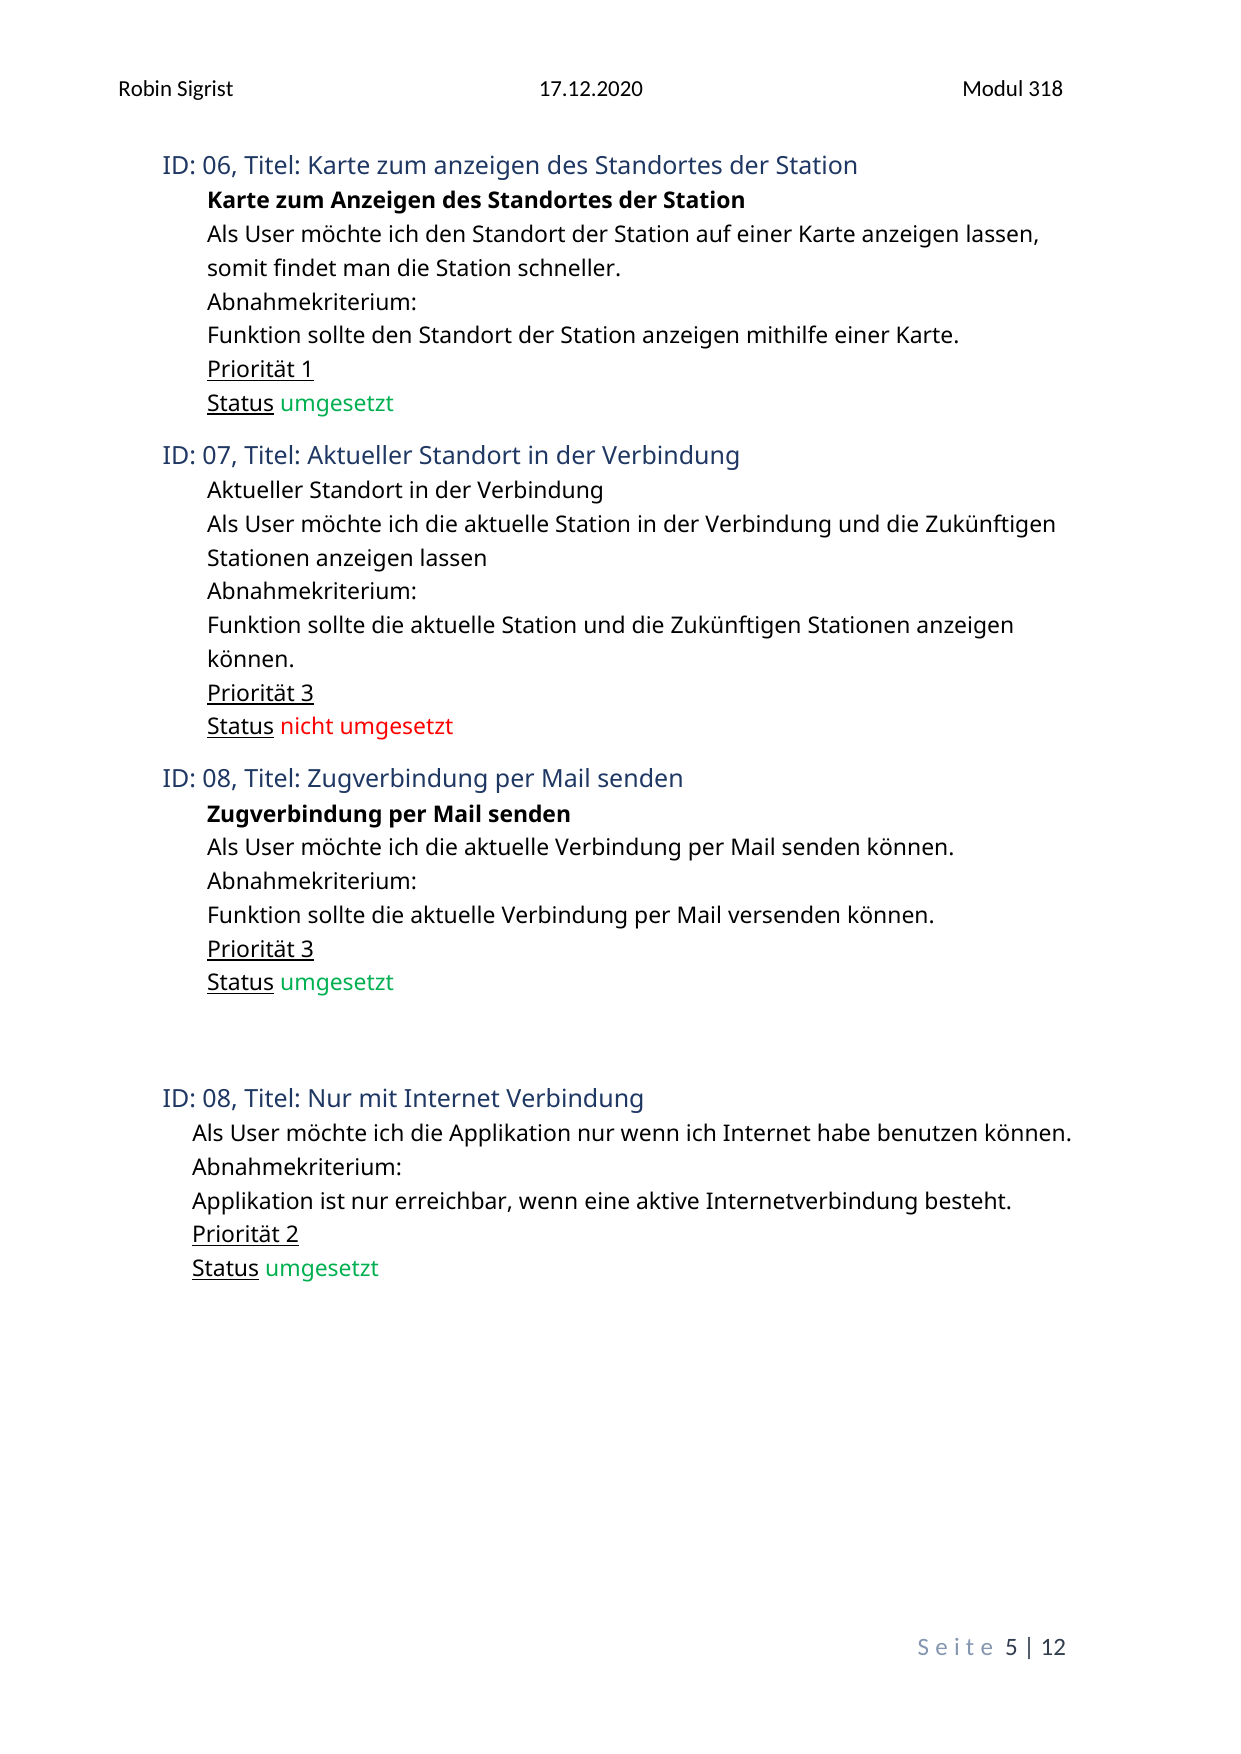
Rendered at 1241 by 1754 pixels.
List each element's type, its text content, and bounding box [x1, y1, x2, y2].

text Als User möchte ich die Applikation nur wenn ich Internet habe benutzen können. Abnahmekriterium: Applikation ist nur erreichbar, wenn eine aktive Internetverbindung besteht. Priorität 2 Status umgesetzt [192, 1117, 1093, 1283]
subtitle ID: 08, Titel: Nur mit Internet Verbindung [162, 1080, 1093, 1114]
text Aktueller Standort in der Verbindung Als User möchte ich die aktuelle Station in der Verbindung und die Zukünftigen Stationen anzeigen lassen Abnahmekriterium: Funktion sollte die aktuelle Station und die Zukünftigen Stationen anzeigen können. Priorität 3 Status nicht umgesetzt [207, 474, 1093, 742]
subtitle ID: 07, Titel: Aktueller Standort in der Verbindung [162, 437, 1093, 471]
text Zugverbindung per Mail senden Als User möchte ich die aktuelle Verbindung per Mail senden können. Abnahmekriterium: Funktion sollte die aktuelle Verbindung per Mail versenden können. Priorität 3 Status umgesetzt [207, 797, 1093, 1061]
subtitle ID: 08, Titel: Zugverbindung per Mail senden [162, 761, 1093, 795]
text Karte zum Anzeigen des Standortes der Station Als User möchte ich den Standort der Station auf einer Karte anzeigen lassen, somit findet man die Station schneller. Abnahmekriterium: Funktion sollte den Standort der Station anzeigen mithilfe einer Karte. Priorität 1 Status umgesetzt [207, 184, 1093, 418]
subtitle ID: 06, Titel: Karte zum anzeigen des Standortes der Station [162, 148, 1093, 182]
